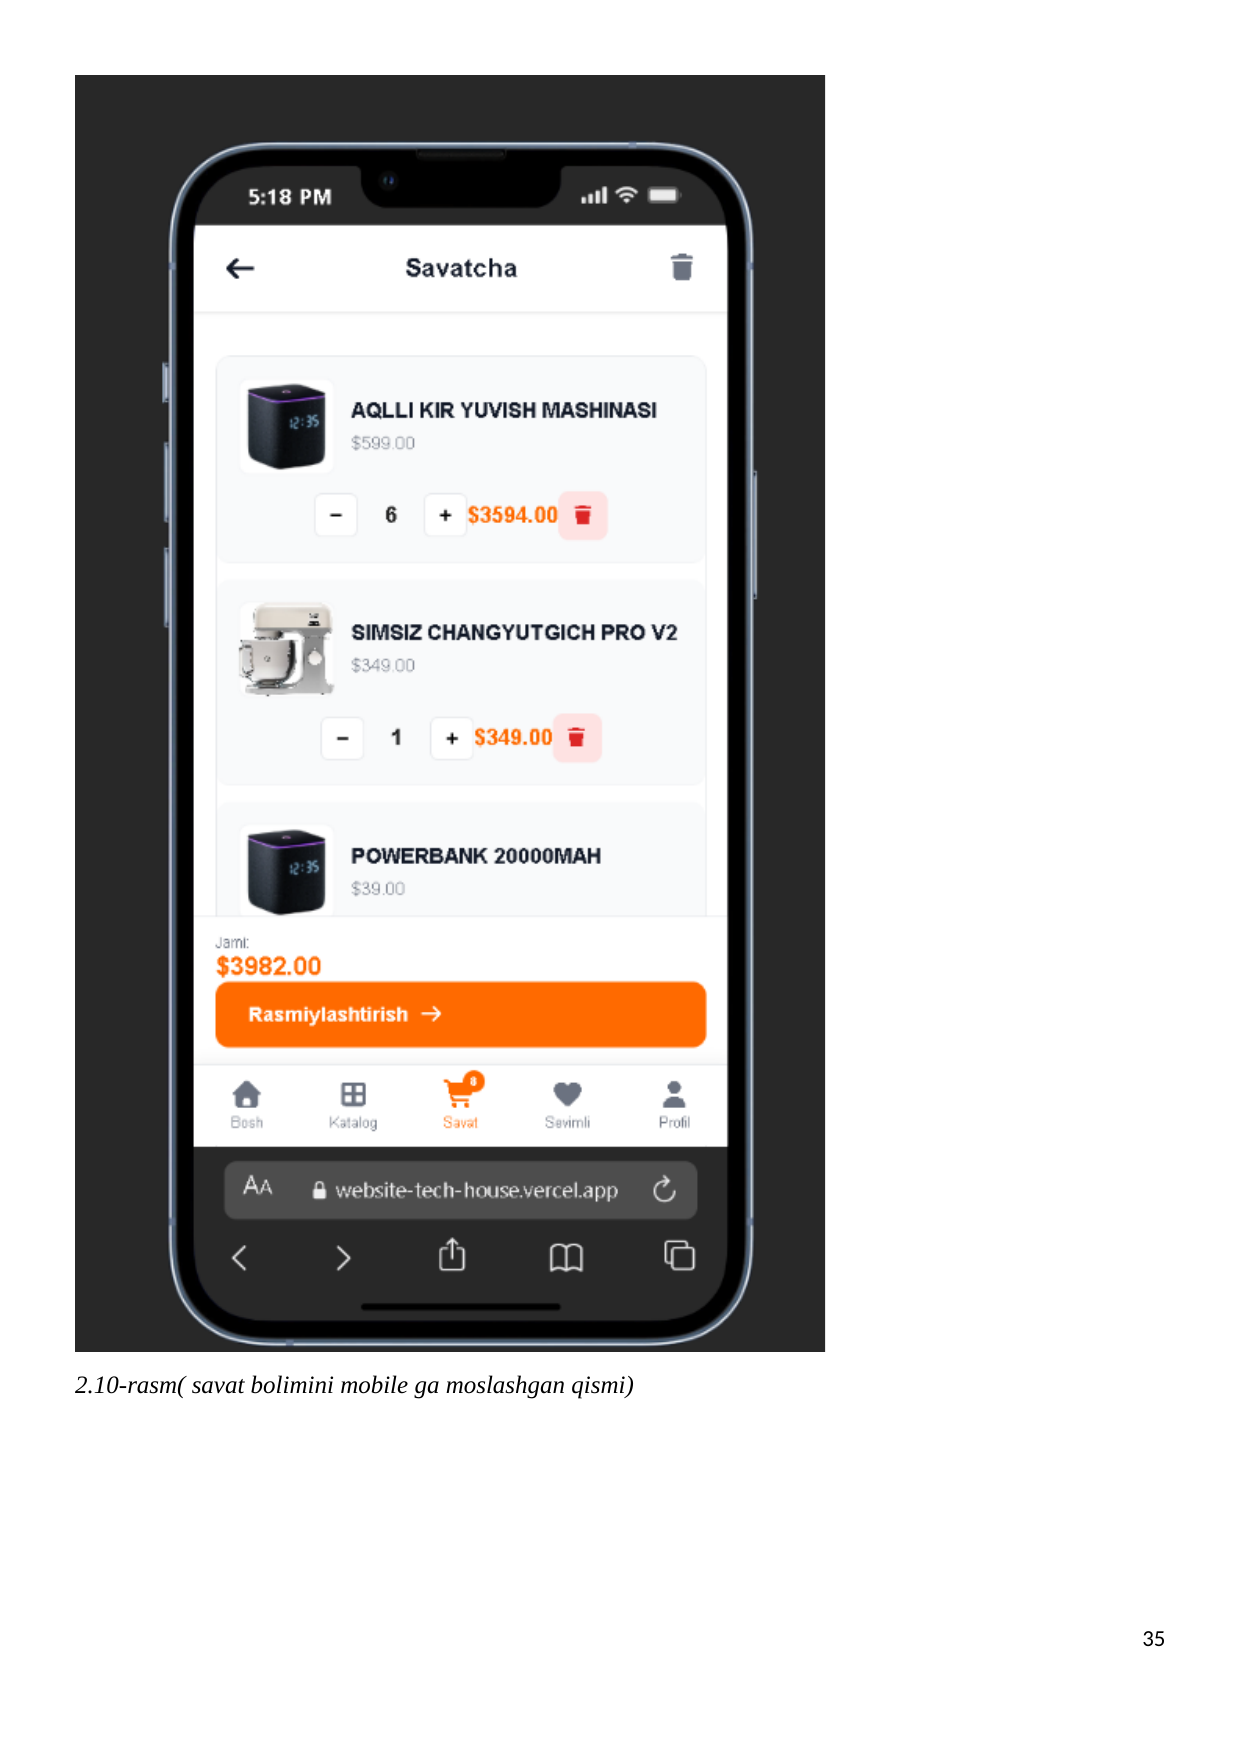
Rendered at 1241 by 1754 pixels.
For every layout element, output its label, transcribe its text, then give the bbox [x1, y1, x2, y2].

text 2.10-rasm( savat bolimini mobile ga moslashgan qismi) [75, 1371, 1165, 1399]
picture [75, 75, 826, 1352]
